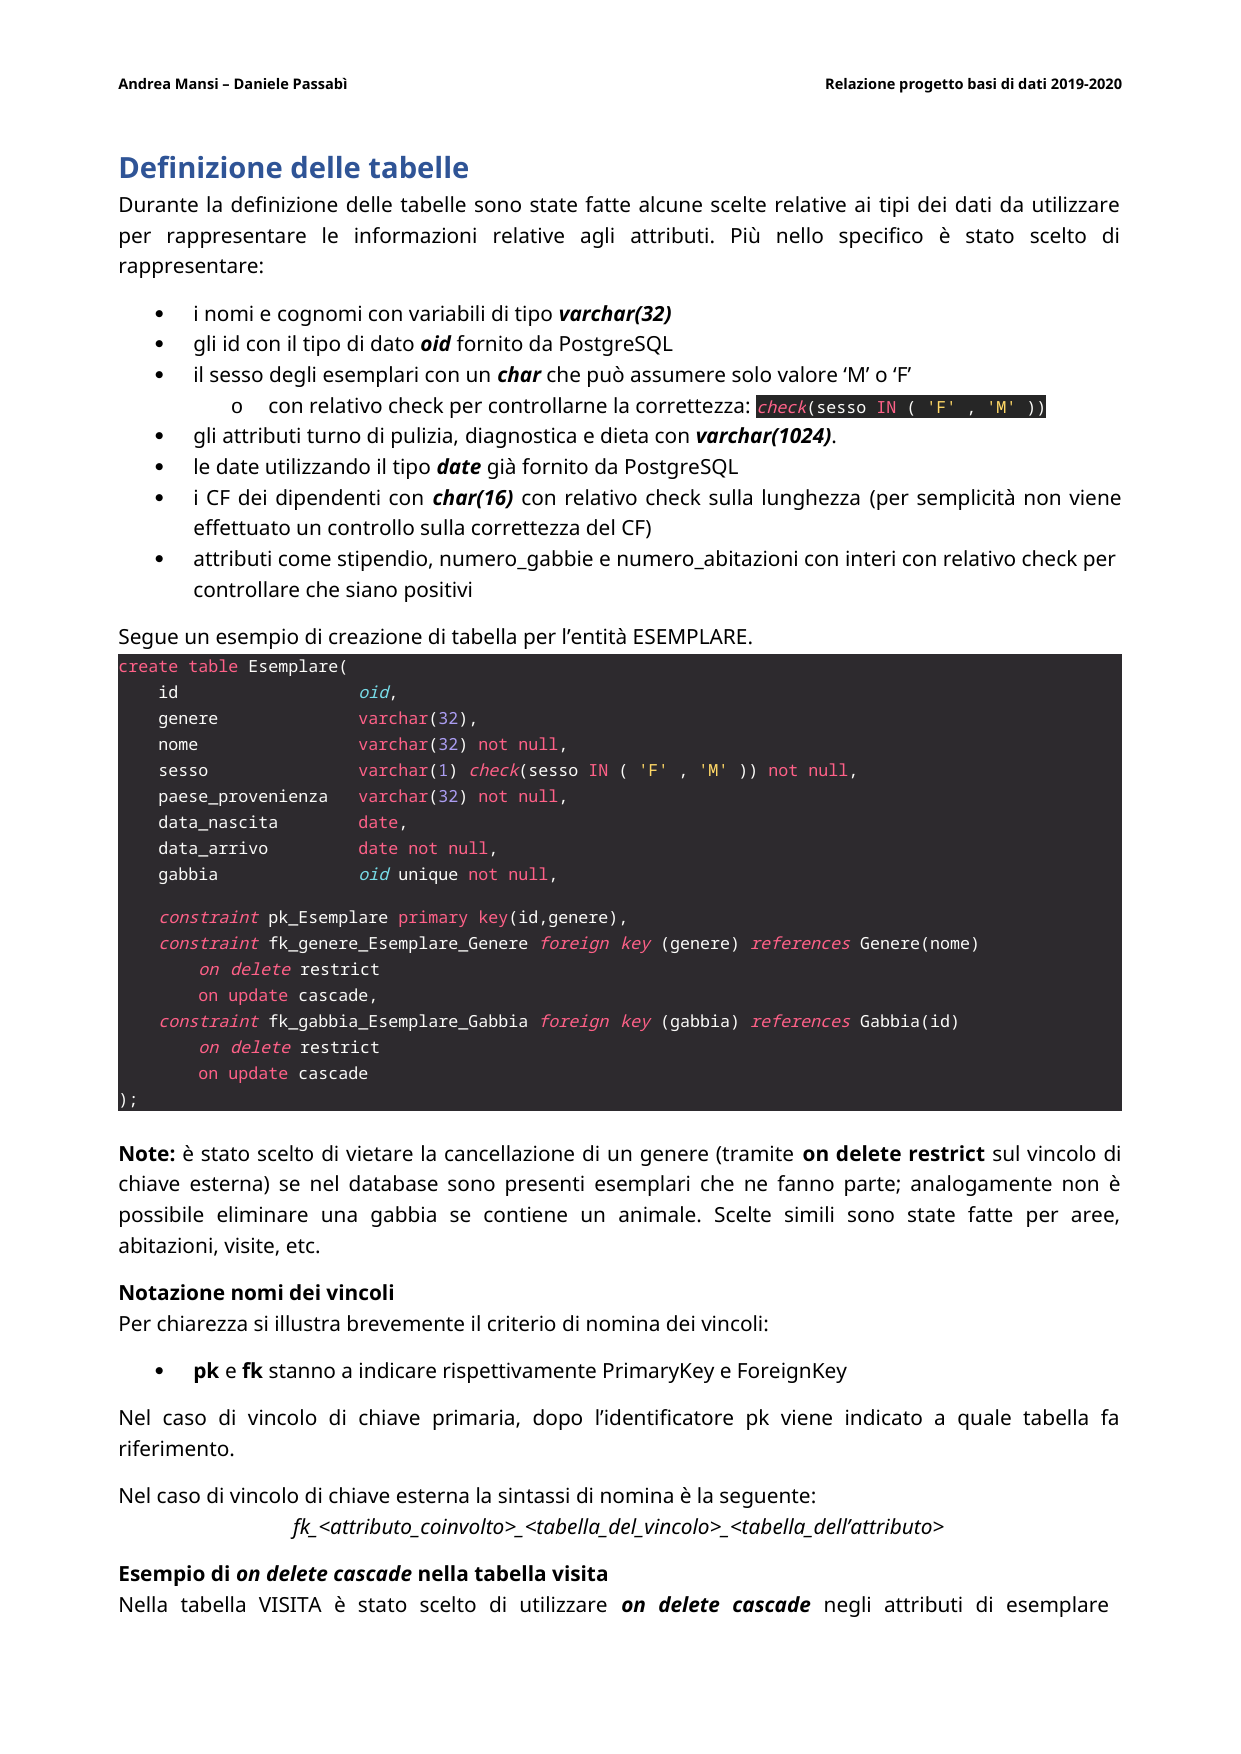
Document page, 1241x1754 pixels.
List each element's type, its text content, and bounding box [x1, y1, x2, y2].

list gli id con il tipo di dato oid fornito da PostgreSQL [156, 329, 1122, 358]
text on update cascade [118, 1062, 1122, 1084]
text Nel caso di vincolo di chiave esterna la sintassi di nomina è la seguente: [118, 1481, 1122, 1510]
text Notazione nomi dei vincoli [118, 1278, 1122, 1307]
list con relativo check per controllarne la correttezza: check(sesso IN ( 'F' , 'M' )) [231, 391, 1122, 419]
list il sesso degli esemplari con un char che può assumere solo valore ‘M’ o ‘F’ [156, 360, 1122, 389]
list pk e fk stanno a indicare rispettivamente PrimaryKey e ForeignKey [156, 1356, 1122, 1384]
text data_nascita date, [118, 811, 1122, 833]
text Note: è stato scelto di vietare la cancellazione di un genere (tramite on delete restrict sul vincolo di chiave esterna) se nel database sono presenti esemplari che ne fanno parte; analogamente non è possibile eliminare una gabbia se contiene un animale. Scelte simili sono state fatte per aree, abitazioni, visite, etc. [118, 1139, 1122, 1259]
list le date utilizzando il tipo date già fornito da PostgreSQL [156, 452, 1122, 481]
text Segue un esempio di creazione di tabella per l’entità ESEMPLARE. [118, 622, 1122, 650]
text fk_<attributo_coinvolto>_<tabella_del_vincolo>_<tabella_dell’attributo> [118, 1512, 1122, 1540]
text on delete restrict [118, 958, 1122, 980]
text ); [118, 1088, 1122, 1111]
text Per chiarezza si illustra brevemente il criterio di nomina dei vincoli: [118, 1309, 1122, 1337]
text Durante la definizione delle tabelle sono state fatte alcune scelte relative ai tipi dei dati da utilizzare per rappresentare le informazioni relative agli attributi. Più nello specifico è stato scelto di rappresentare: [118, 190, 1122, 280]
text Nel caso di vincolo di chiave primaria, dopo l’identificatore pk viene indicato a quale tabella fa riferimento. [118, 1403, 1122, 1462]
list gli attributi turno di pulizia, diagnostica e dieta con varchar(1024). [156, 422, 1122, 450]
text data_arrivo date not null, [118, 837, 1122, 859]
list i CF dei dipendenti con char(16) con relativo check sulla lunghezza (per semplicità non viene effettuato un controllo sulla correttezza del CF) [156, 483, 1122, 542]
text constraint fk_gabbia_Esemplare_Gabbia foreign key (gabbia) references Gabbia(id) [118, 1010, 1122, 1032]
text id oid, [118, 681, 1122, 703]
text on delete restrict [118, 1036, 1122, 1058]
list attributi come stipendio, numero_gabbie e numero_abitazioni con interi con relativo check per controllare che siano positivi [156, 544, 1122, 603]
list i nomi e cognomi con variabili di tipo varchar(32) [156, 299, 1122, 327]
text paese_provenienza varchar(32) not null, [118, 785, 1122, 807]
text sesso varchar(1) check(sesso IN ( 'F' , 'M' )) not null, [118, 759, 1122, 781]
text constraint fk_genere_Esemplare_Genere foreign key (genere) references Genere(nome) [118, 932, 1122, 954]
text on update cascade, [118, 984, 1122, 1006]
subtitle Definizione delle tabelle [118, 148, 1122, 187]
text gabbia oid unique not null, [118, 863, 1122, 886]
text genere varchar(32), [118, 707, 1122, 729]
text create table Esemplare( [118, 654, 1122, 677]
text nome varchar(32) not null, [118, 733, 1122, 755]
text constraint pk_Esemplare primary key(id,genere), [118, 906, 1122, 928]
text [118, 1559, 1122, 1618]
